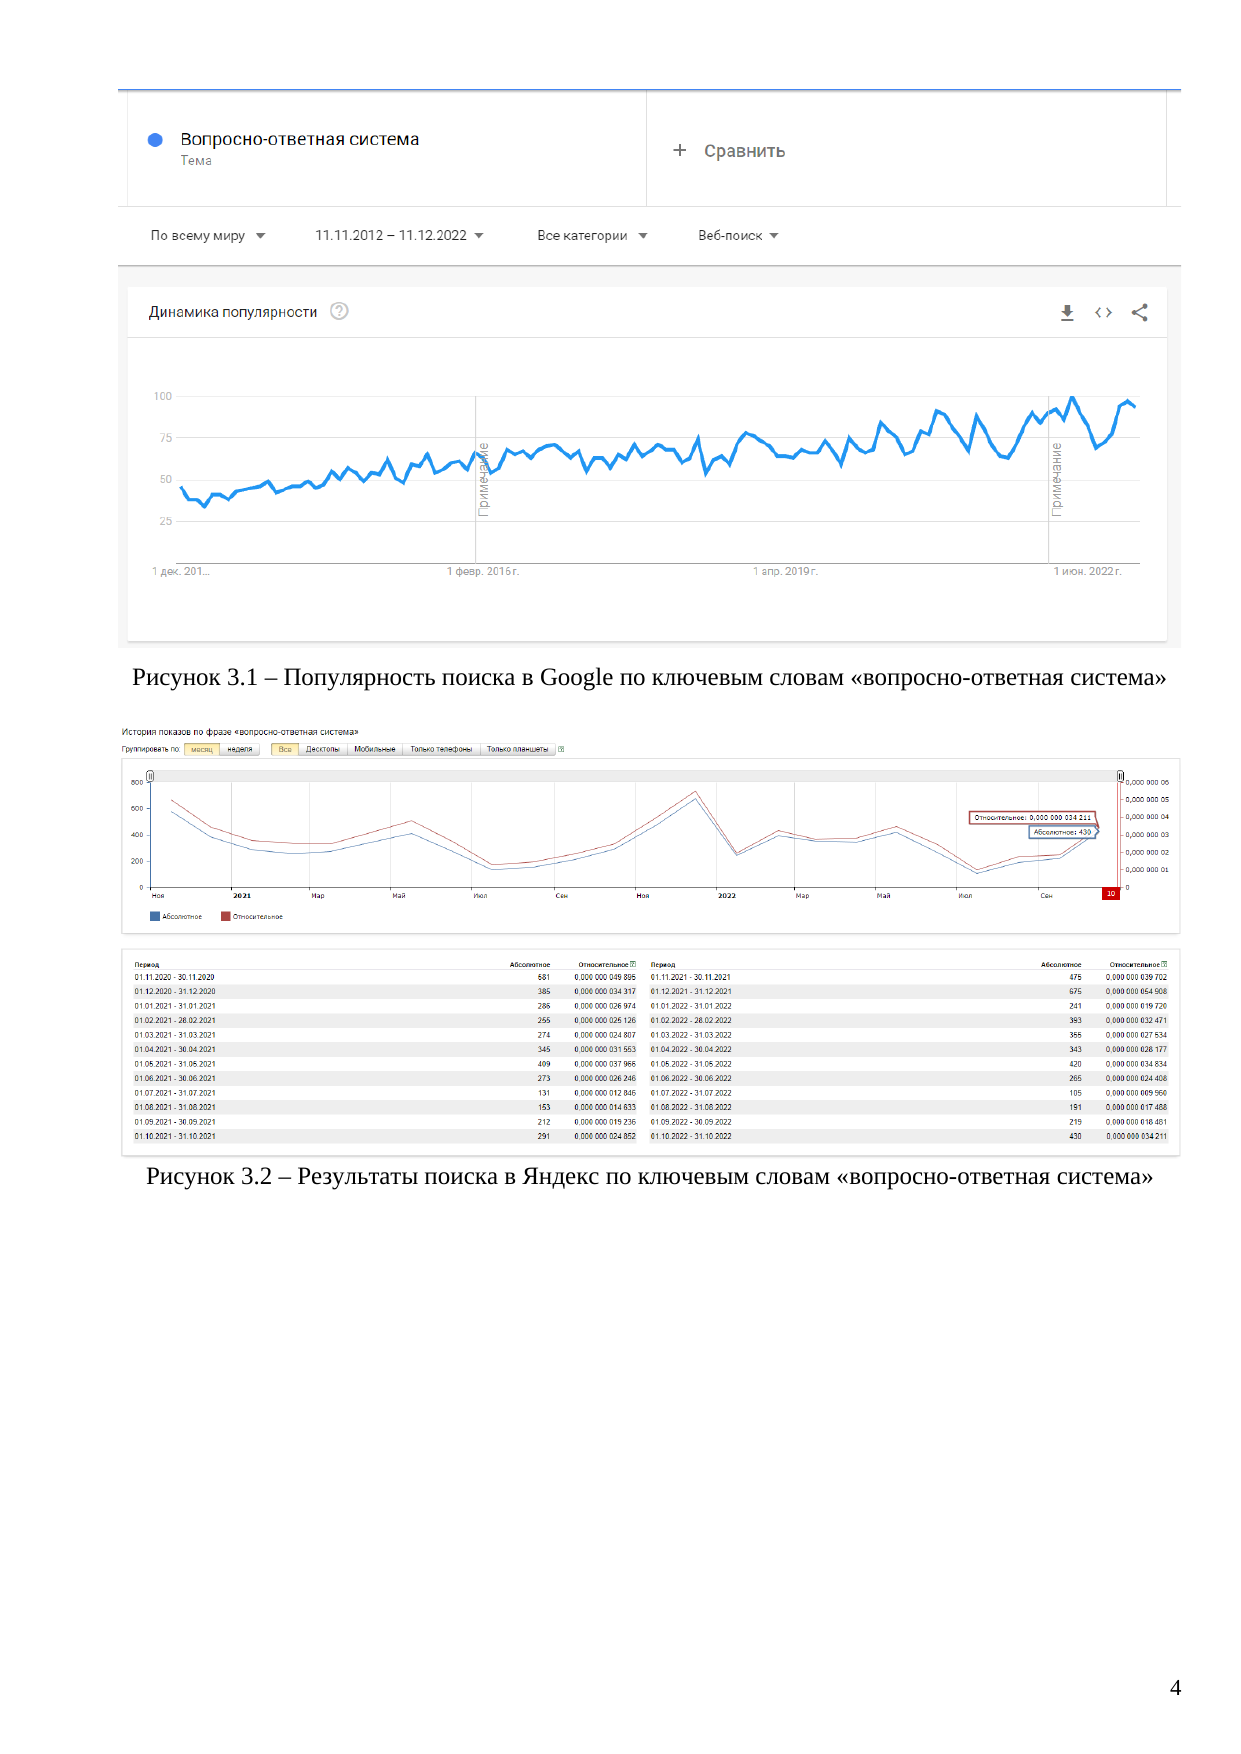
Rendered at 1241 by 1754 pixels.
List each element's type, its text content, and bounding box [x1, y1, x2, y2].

text Рисунок 3.2 – Результаты поиска в Яндекс по ключевым словам «вопросно-ответная система» [118, 1161, 1181, 1190]
picture [118, 89, 1182, 648]
picture [118, 724, 1182, 1159]
text Рисунок 3.1 – Популярность поиска в Google по ключевым словам «вопросно-ответная система» [118, 662, 1181, 691]
